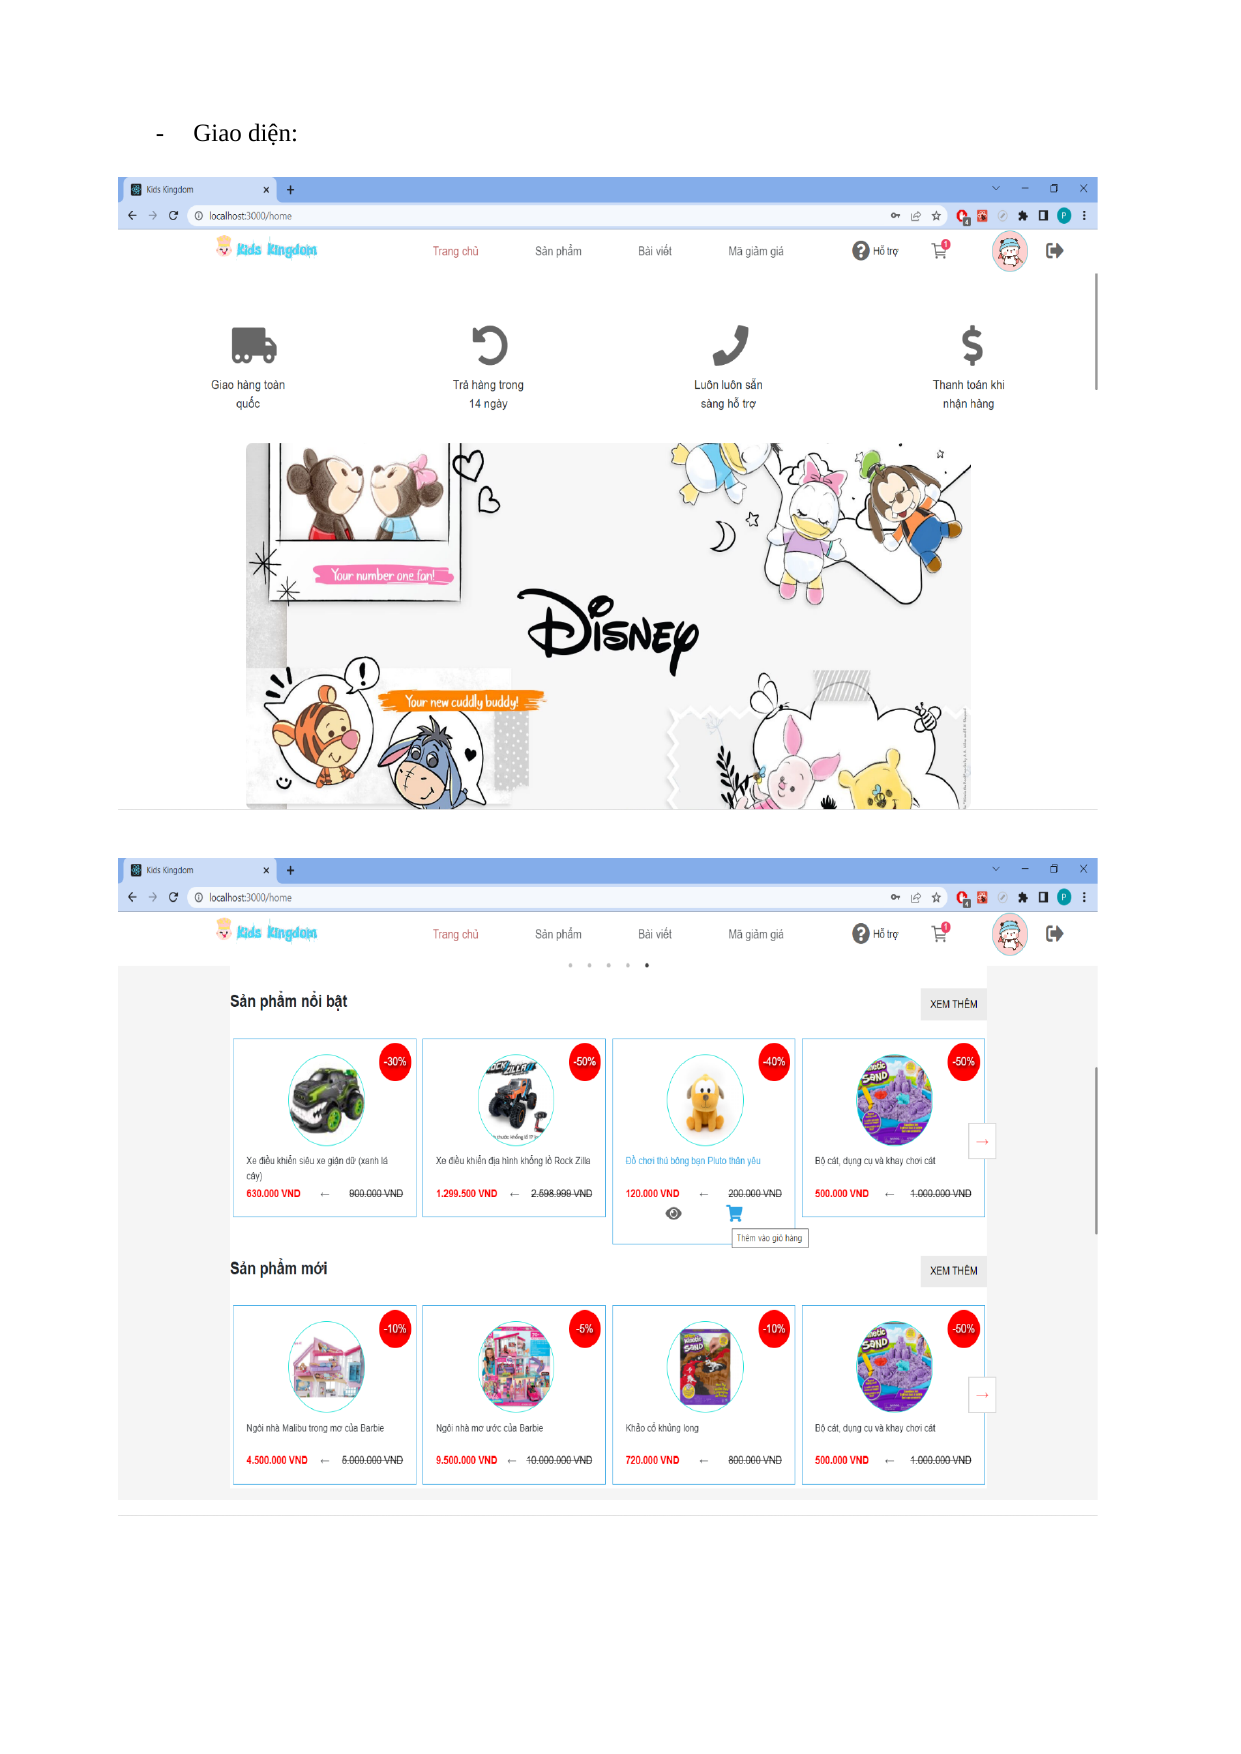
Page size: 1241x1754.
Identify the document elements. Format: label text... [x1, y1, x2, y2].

picture [118, 177, 1098, 810]
picture [118, 858, 1098, 1516]
list Giao diện: [156, 118, 1152, 147]
